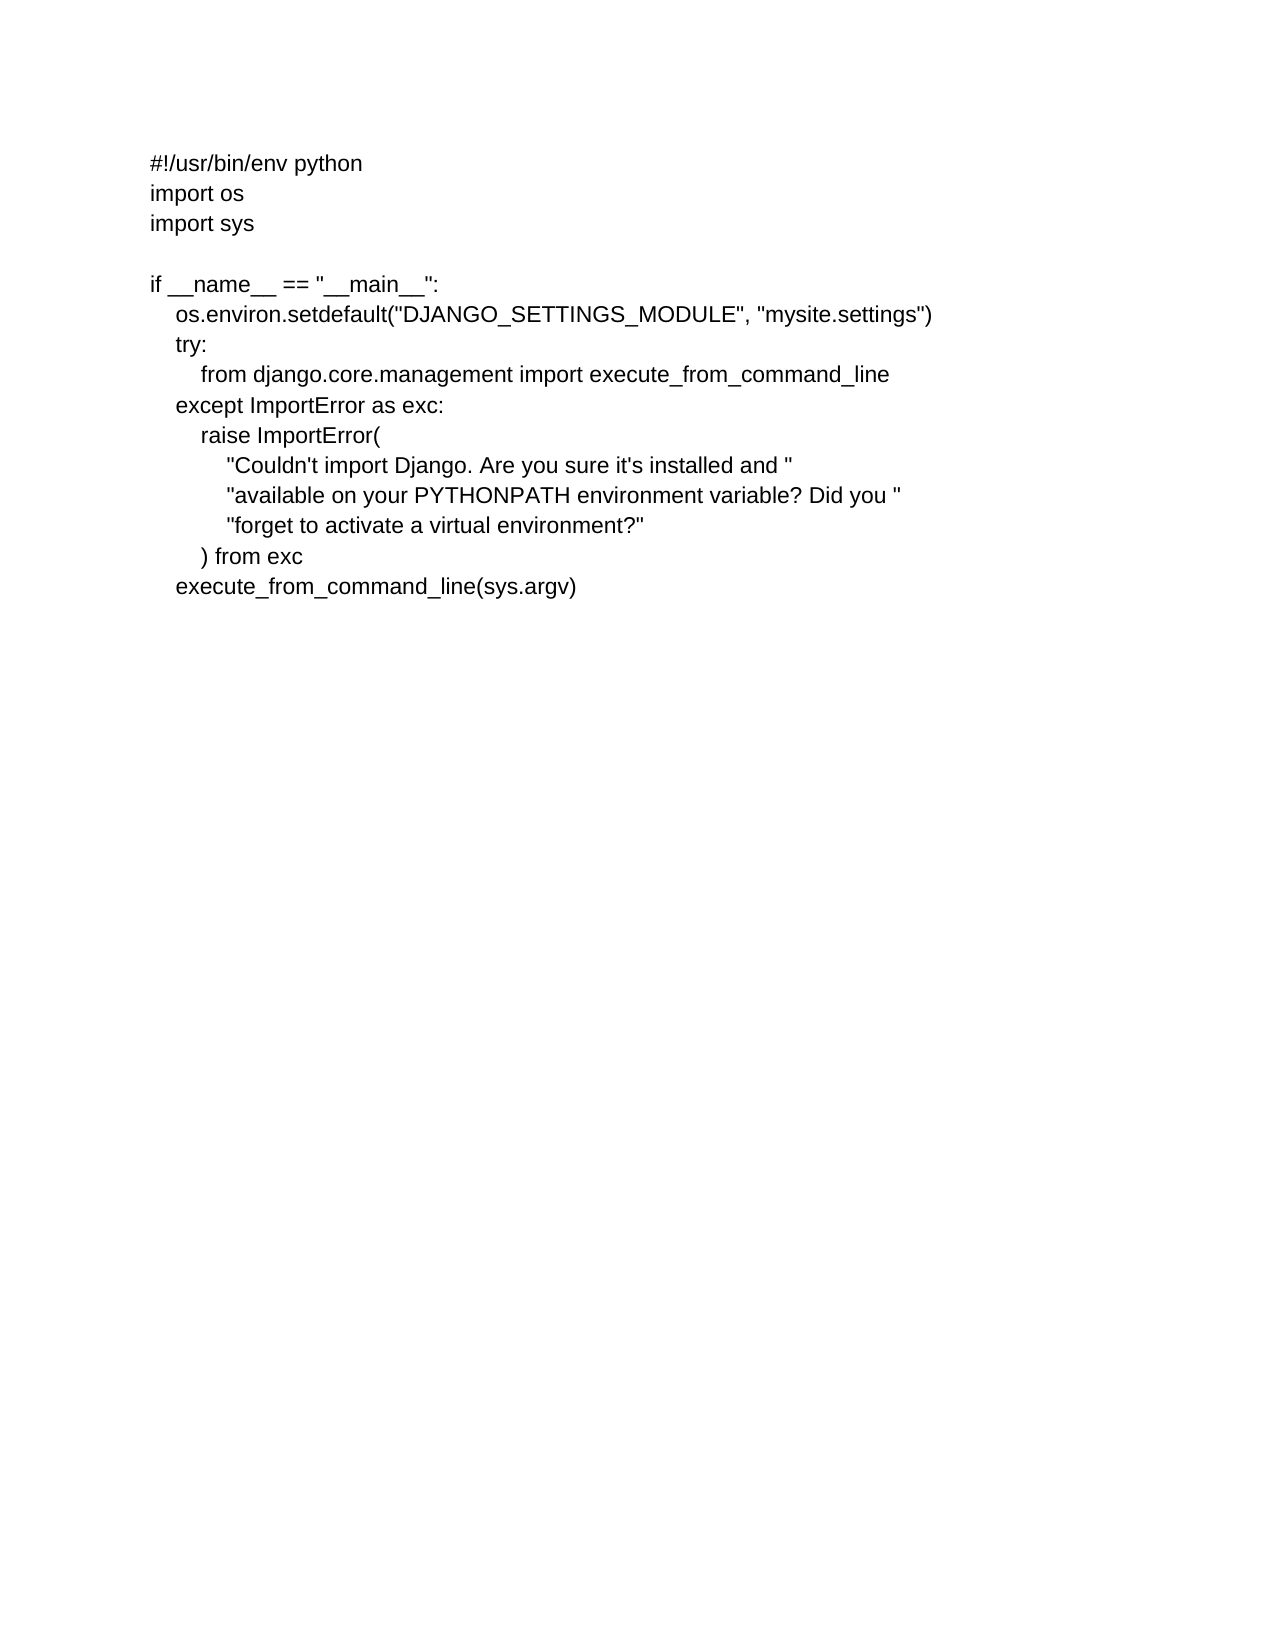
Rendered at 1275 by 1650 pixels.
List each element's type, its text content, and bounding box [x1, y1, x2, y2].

text except ImportError as exc: [150, 392, 1125, 418]
text "available on your PYTHONPATH environment variable? Did you " [150, 482, 1125, 509]
text ) from exc [150, 543, 1125, 569]
text import os [150, 180, 1125, 207]
text "forget to activate a virtual environment?" [150, 512, 1125, 539]
text os.environ.setdefault("DJANGO_SETTINGS_MODULE", "mysite.settings") [150, 301, 1125, 327]
text #!/usr/bin/env python [150, 150, 1125, 176]
text execute_from_command_line(sys.argv) [150, 573, 1125, 599]
text import sys [150, 210, 1125, 237]
text try: [150, 331, 1125, 358]
text if __name__ == "__main__": [150, 271, 1125, 297]
text raise ImportError( [150, 422, 1125, 448]
text from django.core.management import execute_from_command_line [150, 361, 1125, 388]
text "Couldn't import Django. Are you sure it's installed and " [150, 452, 1125, 478]
